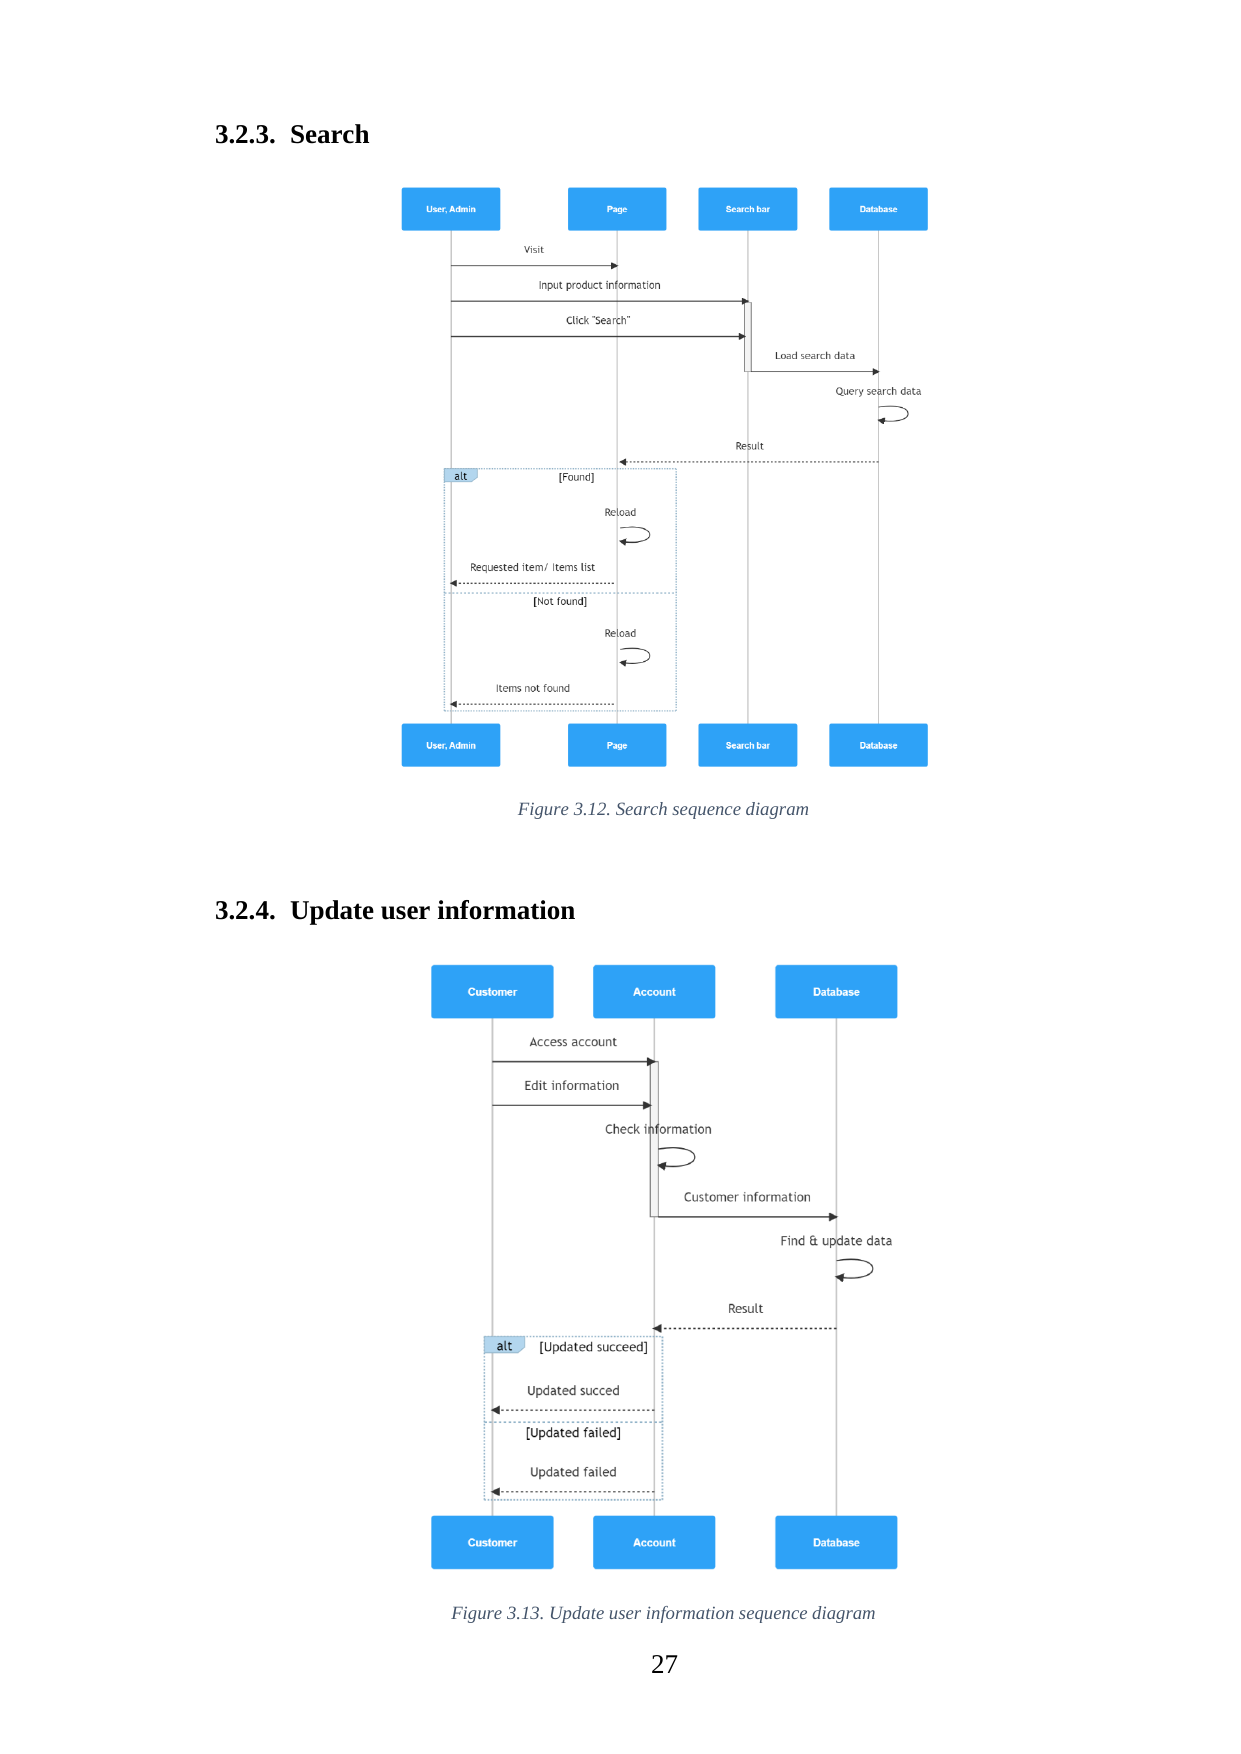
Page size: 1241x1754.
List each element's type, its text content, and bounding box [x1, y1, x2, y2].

picture [391, 957, 937, 1577]
subtitle Search [215, 118, 1152, 149]
subtitle Update user information [215, 894, 1152, 925]
picture [369, 181, 960, 773]
